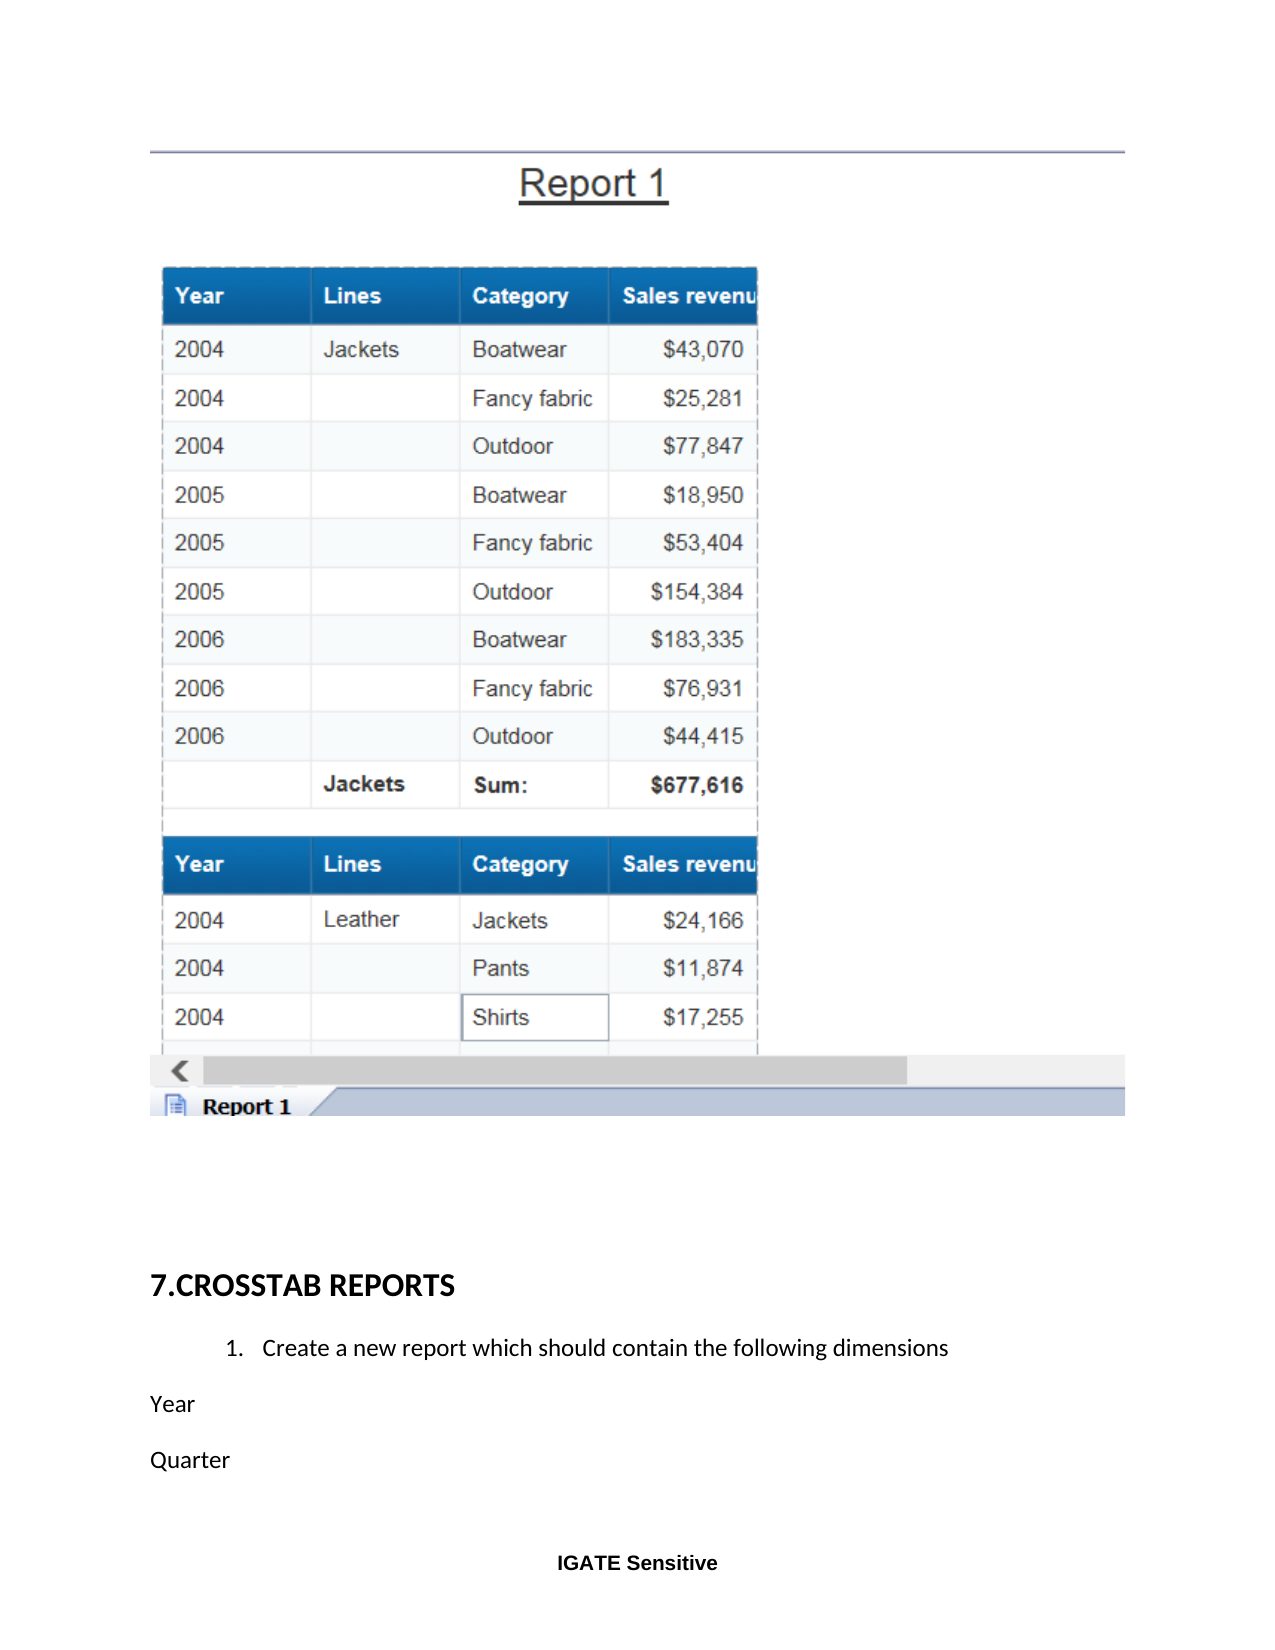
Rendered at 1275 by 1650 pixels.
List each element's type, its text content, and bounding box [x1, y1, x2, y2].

list Create a new report which should contain the following dimensions [225, 1332, 1125, 1363]
text Quarter [150, 1444, 1125, 1474]
text 7.CROSSTAB REPORTS [150, 1264, 1125, 1305]
text Year [150, 1388, 1125, 1418]
picture [150, 150, 1125, 1116]
